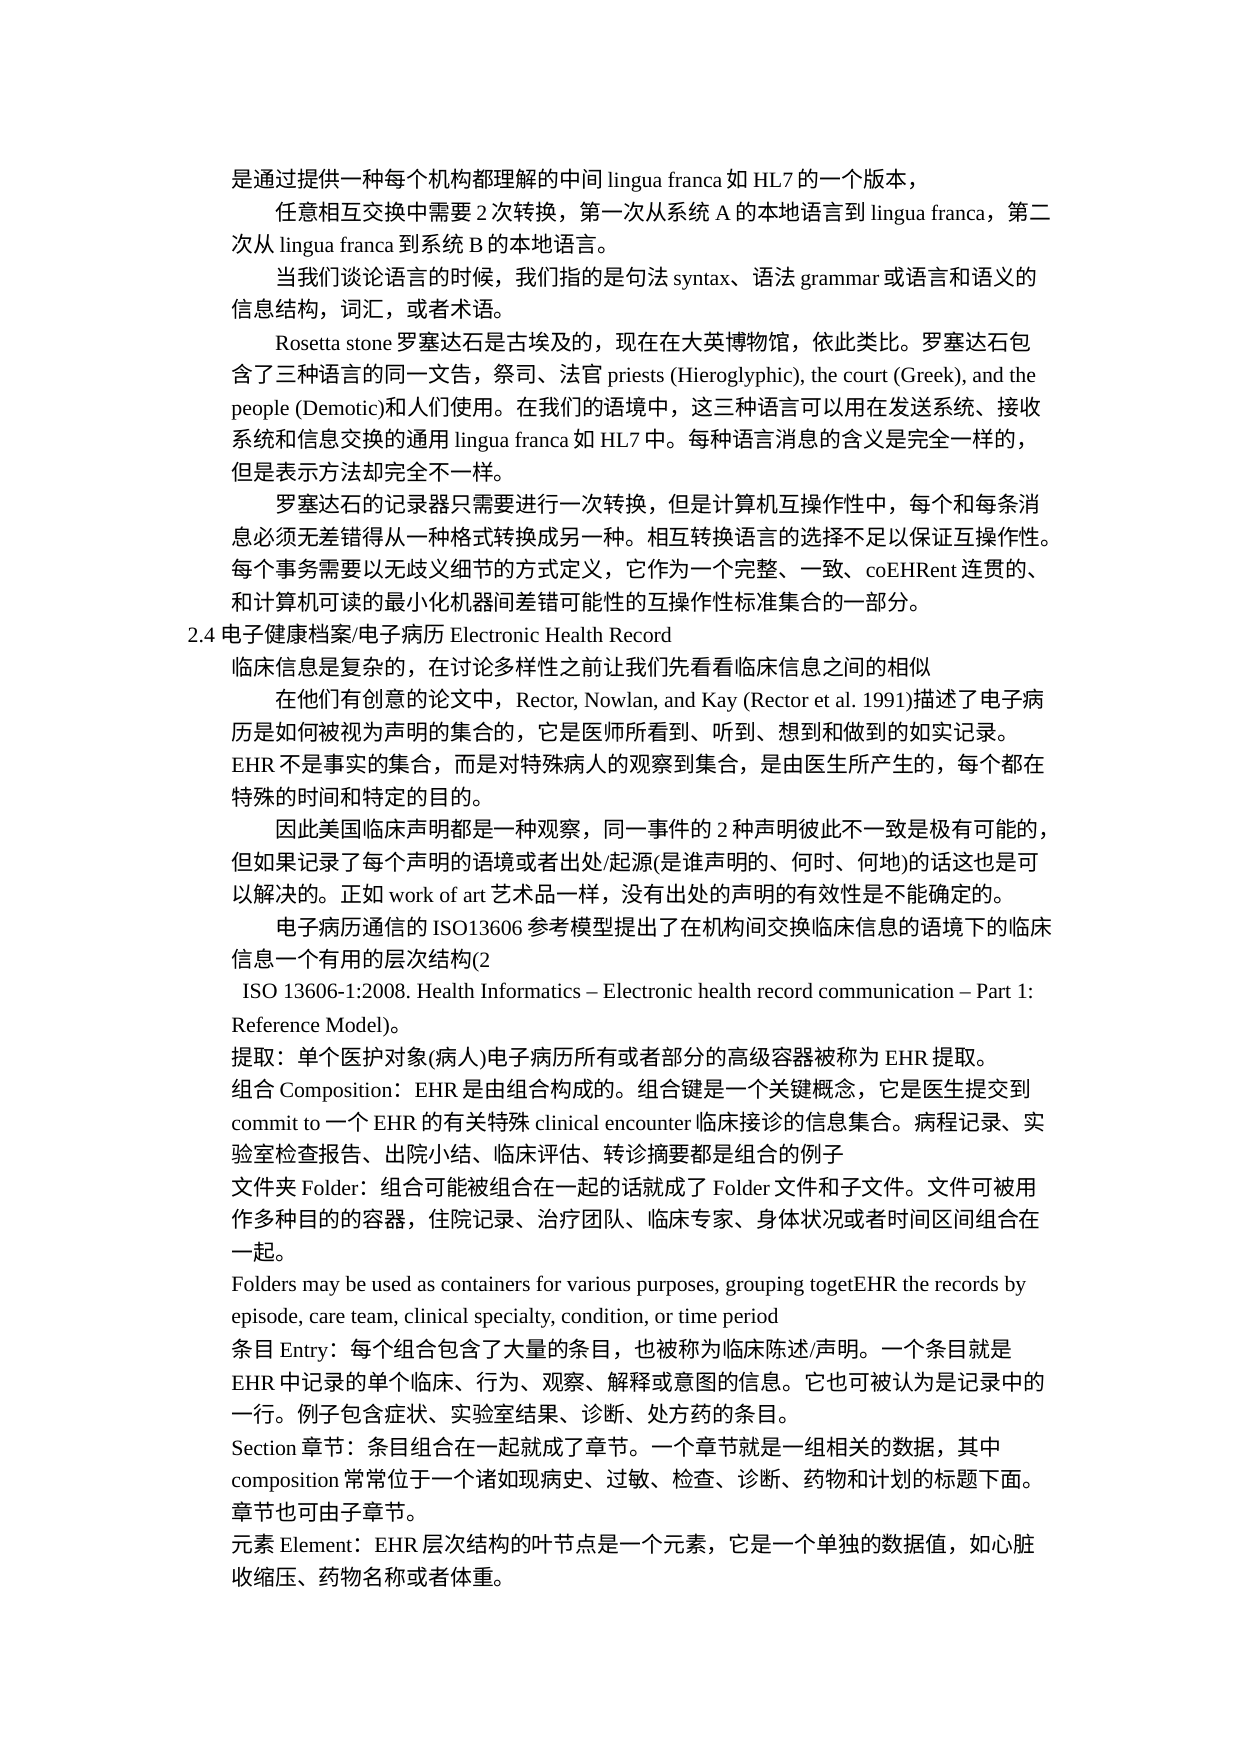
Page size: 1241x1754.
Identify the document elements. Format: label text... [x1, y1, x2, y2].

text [231, 162, 1053, 194]
text 文件夹Folder：组合可能被组合在一起的话就成了Folder文件和子文件。文件可被用作多种目的的容器，住院记录、治疗团队、临床专家、身体状况或者时间区间组合在一起。 [231, 1169, 1053, 1267]
text 元素Element：EHR层次结构的叶节点是一个元素，它是一个单独的数据值，如心脏收缩压、药物名称或者体重。 [231, 1527, 1053, 1592]
text Folders may be used as containers for various purposes, grouping togetEHR the records by episode, care team, clinical specialty, condition, or time period [231, 1267, 1053, 1332]
text 条目Entry：每个组合包含了大量的条目，也被称为临床陈述/声明。一个条目就是EHR中记录的单个临床、行为、观察、解释或意图的信息。它也可被认为是记录中的一行。例子包含症状、实验室结果、诊断、处方药的条目。 [231, 1332, 1053, 1429]
text Rosetta stone罗塞达石是古埃及的，现在在大英博物馆，依此类比。罗塞达石包含了三种语言的同一文告，祭司、法官priests (Hieroglyphic), the court (Greek), and the people (Demotic)和人们使用。在我们的语境中，这三种语言可以用在发送系统、接收系统和信息交换的通用lingua franca如HL7中。每种语言消息的含义是完全一样的，但是表示方法却完全不一样。 [231, 324, 1053, 487]
text 临床信息是复杂的，在讨论多样性之前让我们先看看临床信息之间的相似 [231, 649, 1053, 682]
text 罗塞达石的记录器只需要进行一次转换，但是计算机互操作性中，每个和每条消息必须无差错得从一种格式转换成另一种。相互转换语言的选择不足以保证互操作性。每个事务需要以无歧义细节的方式定义，它作为一个完整、一致、coEHRent连贯的、和计算机可读的最小化机器间差错可能性的互操作性标准集合的一部分。 [231, 487, 1053, 617]
text 电子病历通信的ISO13606参考模型提出了在机构间交换临床信息的语境下的临床信息一个有用的层次结构(2 [231, 909, 1053, 974]
text ISO 13606-1:2008. Health Informatics – Electronic health record communication – Part 1: Reference Model)。 [231, 974, 1053, 1039]
text 因此美国临床声明都是一种观察，同一事件的2种声明彼此不一致是极有可能的，但如果记录了每个声明的语境或者出处/起源(是谁声明的、何时、何地)的话这也是可以解决的。正如work of art艺术品一样，没有出处的声明的有效性是不能确定的。 [231, 812, 1053, 909]
text 组合Composition：EHR是由组合构成的。组合键是一个关键概念，它是医生提交到commit to一个EHR的有关特殊clinical encounter临床接诊的信息集合。病程记录、实验室检查报告、出院小结、临床评估、转诊摘要都是组合的例子 [231, 1072, 1053, 1169]
text 当我们谈论语言的时候，我们指的是句法syntax、语法grammar或语言和语义的信息结构，词汇，或者术语。 [231, 259, 1053, 324]
text Section章节：条目组合在一起就成了章节。一个章节就是一组相关的数据，其中composition常常位于一个诸如现病史、过敏、检查、诊断、药物和计划的标题下面。章节也可由子章节。 [231, 1429, 1053, 1527]
text 2.4 电子健康档案/电子病历Electronic Health Record [187, 617, 1053, 649]
text 在他们有创意的论文中，Rector, Nowlan, and Kay (Rector et al. 1991)描述了电子病历是如何被视为声明的集合的，它是医师所看到、听到、想到和做到的如实记录。EHR不是事实的集合，而是对特殊病人的观察到集合，是由医生所产生的，每个都在特殊的时间和特定的目的。 [231, 682, 1053, 812]
text 任意相互交换中需要2次转换，第一次从系统A的本地语言到lingua franca，第二次从lingua franca到系统B的本地语言。 [231, 194, 1053, 259]
text 提取：单个医护对象(病人)电子病历所有或者部分的高级容器被称为EHR提取。 [231, 1039, 1053, 1072]
